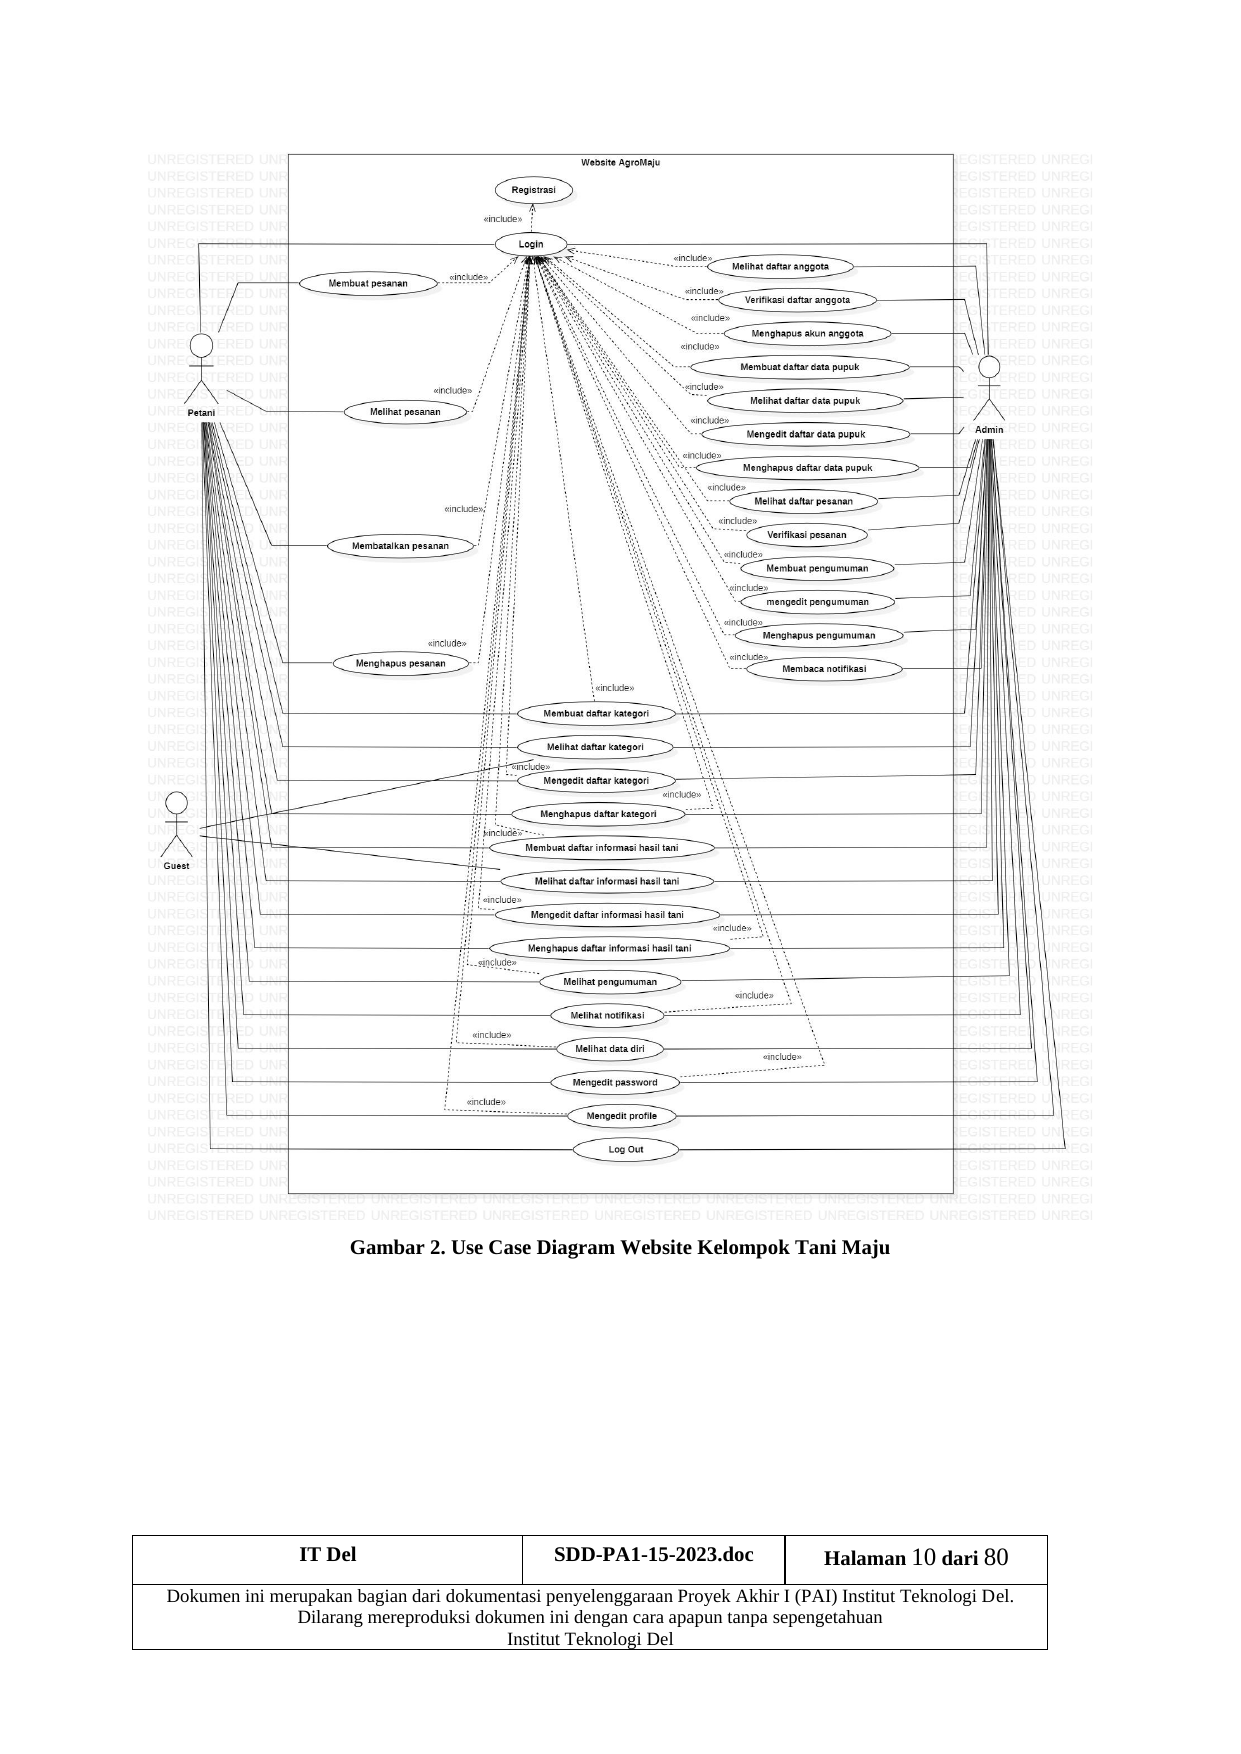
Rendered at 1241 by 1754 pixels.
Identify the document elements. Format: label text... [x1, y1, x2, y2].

text Gambar 2. Use Case Diagram Website Kelompok Tani Maju [148, 1235, 1092, 1259]
picture [147, 147, 1093, 1221]
